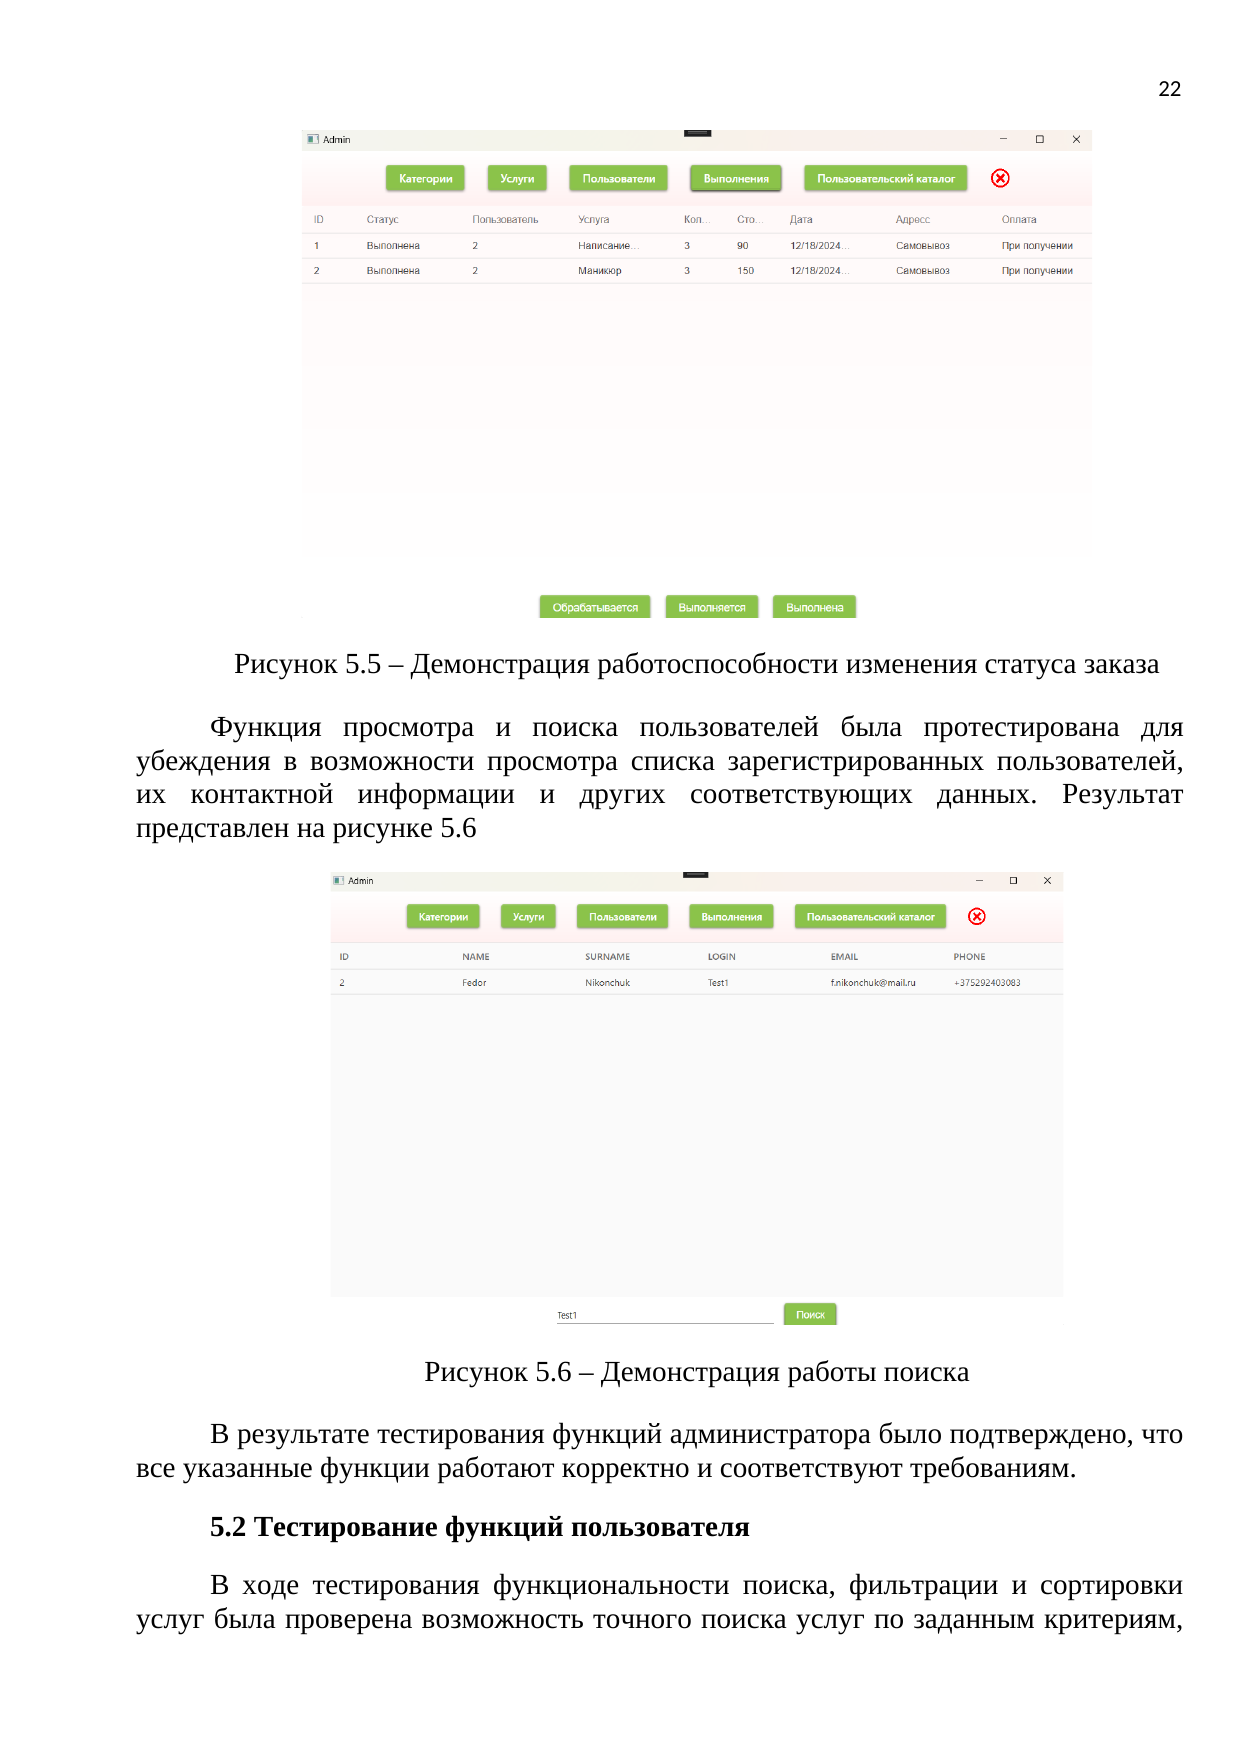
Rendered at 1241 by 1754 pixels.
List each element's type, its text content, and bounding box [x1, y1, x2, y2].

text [136, 1567, 1184, 1634]
text 5.2 Тестирование функций пользователя [136, 1509, 1184, 1542]
text Функция просмотра и поиска пользователей была протестирована для убеждения в возможности просмотра списка зарегистрированных пользователей, их контактной информации и других соответствующих данных. Результат представлен на рисунке 5.6 [136, 709, 1184, 843]
text Рисунок 5.5 – Демонстрация работоспособности изменения статуса заказа [136, 647, 1184, 680]
text Рисунок 5.6 – Демонстрация работы поиска [136, 1354, 1184, 1387]
text В результате тестирования функций администратора было подтверждено, что все указанные функции работают корректно и соответствуют требованиям. [136, 1417, 1184, 1484]
picture [301, 130, 1093, 618]
picture [330, 872, 1064, 1325]
